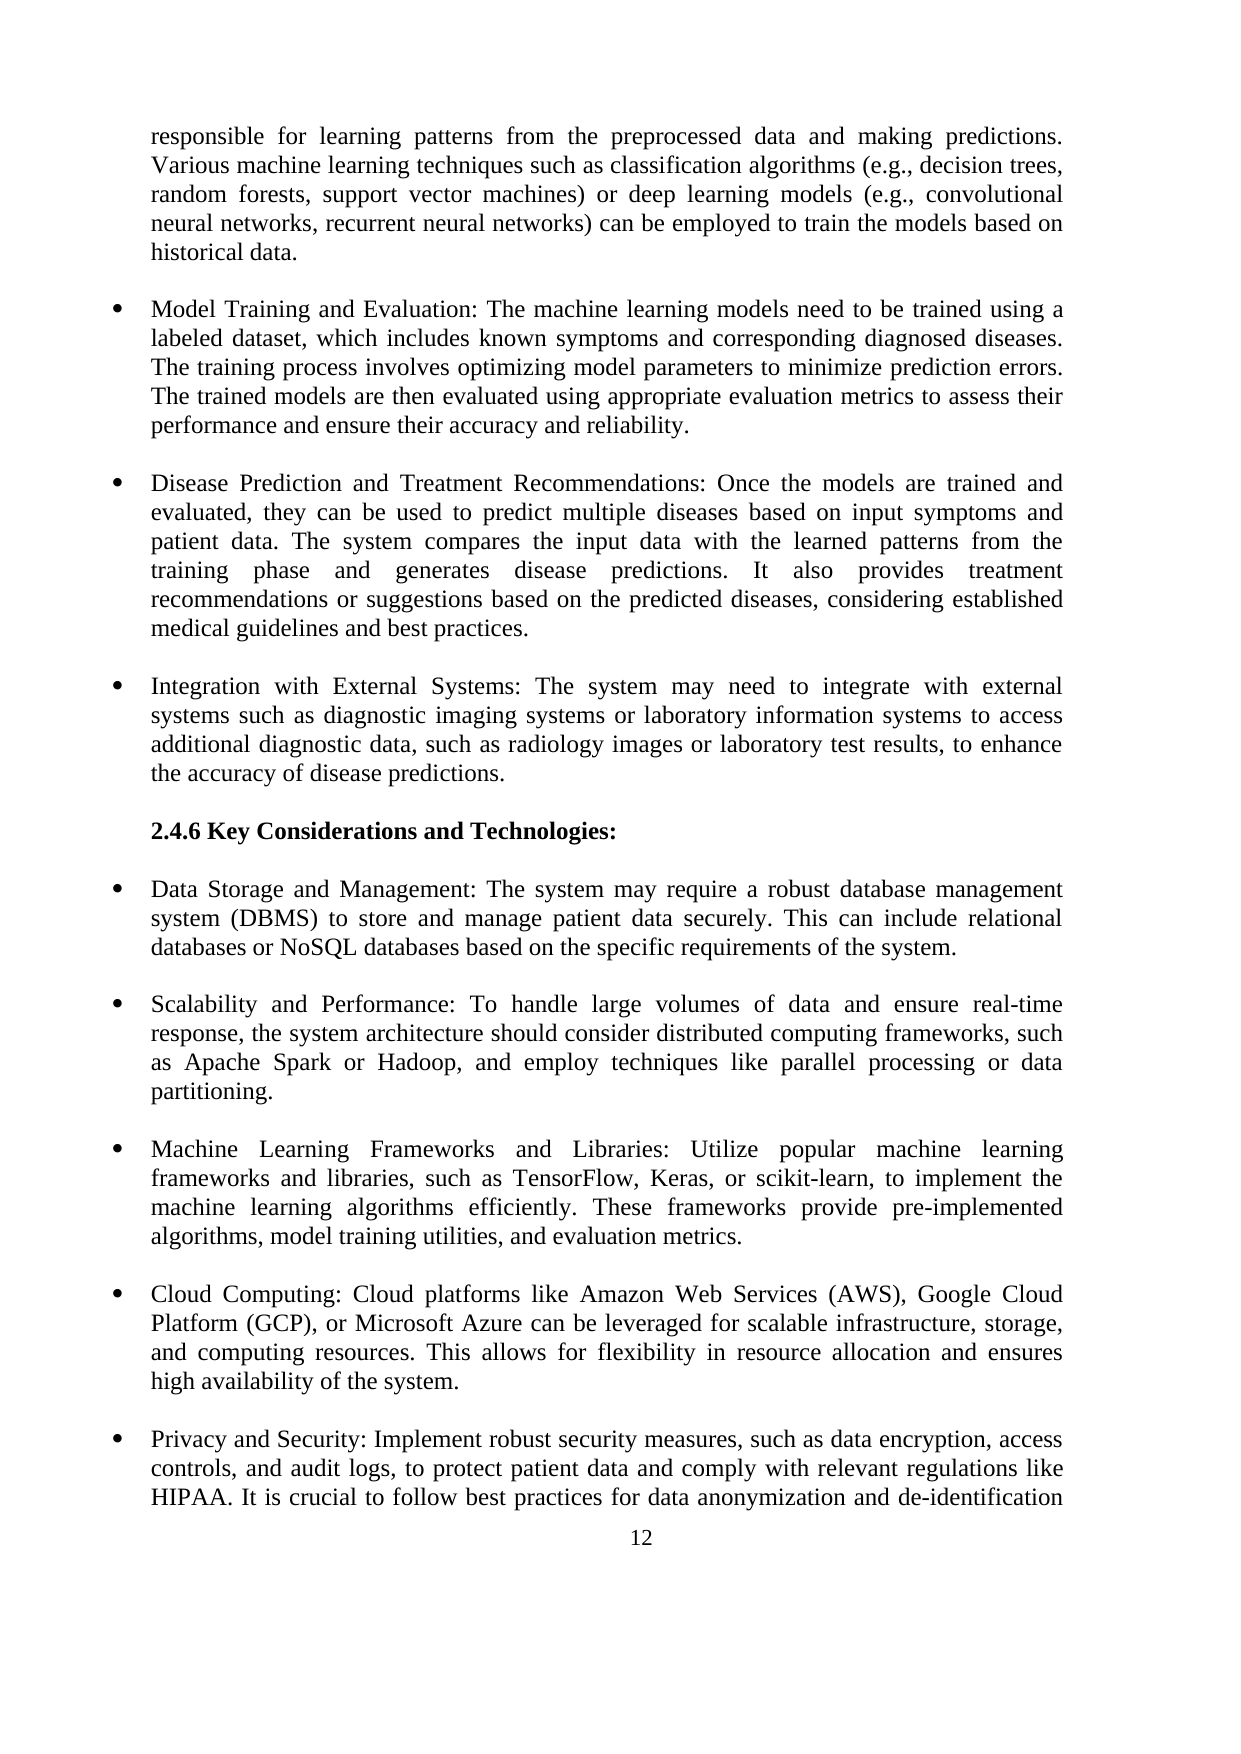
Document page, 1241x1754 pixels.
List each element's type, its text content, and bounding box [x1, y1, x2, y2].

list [113, 1424, 1064, 1511]
list Model Training and Evaluation: The machine learning models need to be trained using a labeled dataset, which includes known symptoms and corresponding diagnosed diseases. The training process involves optimizing model parameters to minimize prediction errors. The trained models are then evaluated using appropriate evaluation metrics to assess their performance and ensure their accuracy and reliability. [113, 294, 1064, 439]
list Scalability and Performance: To handle large volumes of data and ensure real-time response, the system architecture should consider distributed computing frameworks, such as Apache Spark or Hadoop, and employ techniques like parallel processing or data partitioning. [113, 989, 1064, 1105]
text 2.4.6 Key Considerations and Technologies: [151, 816, 1064, 844]
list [113, 121, 1064, 265]
list Machine Learning Frameworks and Libraries: Utilize popular machine learning frameworks and libraries, such as TensorFlow, Keras, or scikit-learn, to implement the machine learning algorithms efficiently. These frameworks provide pre-implemented algorithms, model training utilities, and evaluation metrics. [113, 1134, 1064, 1250]
list Disease Prediction and Treatment Recommendations: Once the models are trained and evaluated, they can be used to predict multiple diseases based on input symptoms and patient data. The system compares the input data with the learned patterns from the training phase and generates disease predictions. It also provides treatment recommendations or suggestions based on the predicted diseases, considering established medical guidelines and best practices. [113, 468, 1064, 642]
list Cloud Computing: Cloud platforms like Amazon Web Services (AWS), Google Cloud Platform (GCP), or Microsoft Azure can be leveraged for scalable infrastructure, storage, and computing resources. This allows for flexibility in resource allocation and ensures high availability of the system. [113, 1279, 1064, 1395]
list Integration with External Systems: The system may need to integrate with external systems such as diagnostic imaging systems or laboratory information systems to access additional diagnostic data, such as radiology images or laboratory test results, to enhance the accuracy of disease predictions. [113, 671, 1064, 787]
list Data Storage and Management: The system may require a robust database management system (DBMS) to store and manage patient data securely. This can include relational databases or NoSQL databases based on the specific requirements of the system. [113, 874, 1064, 960]
